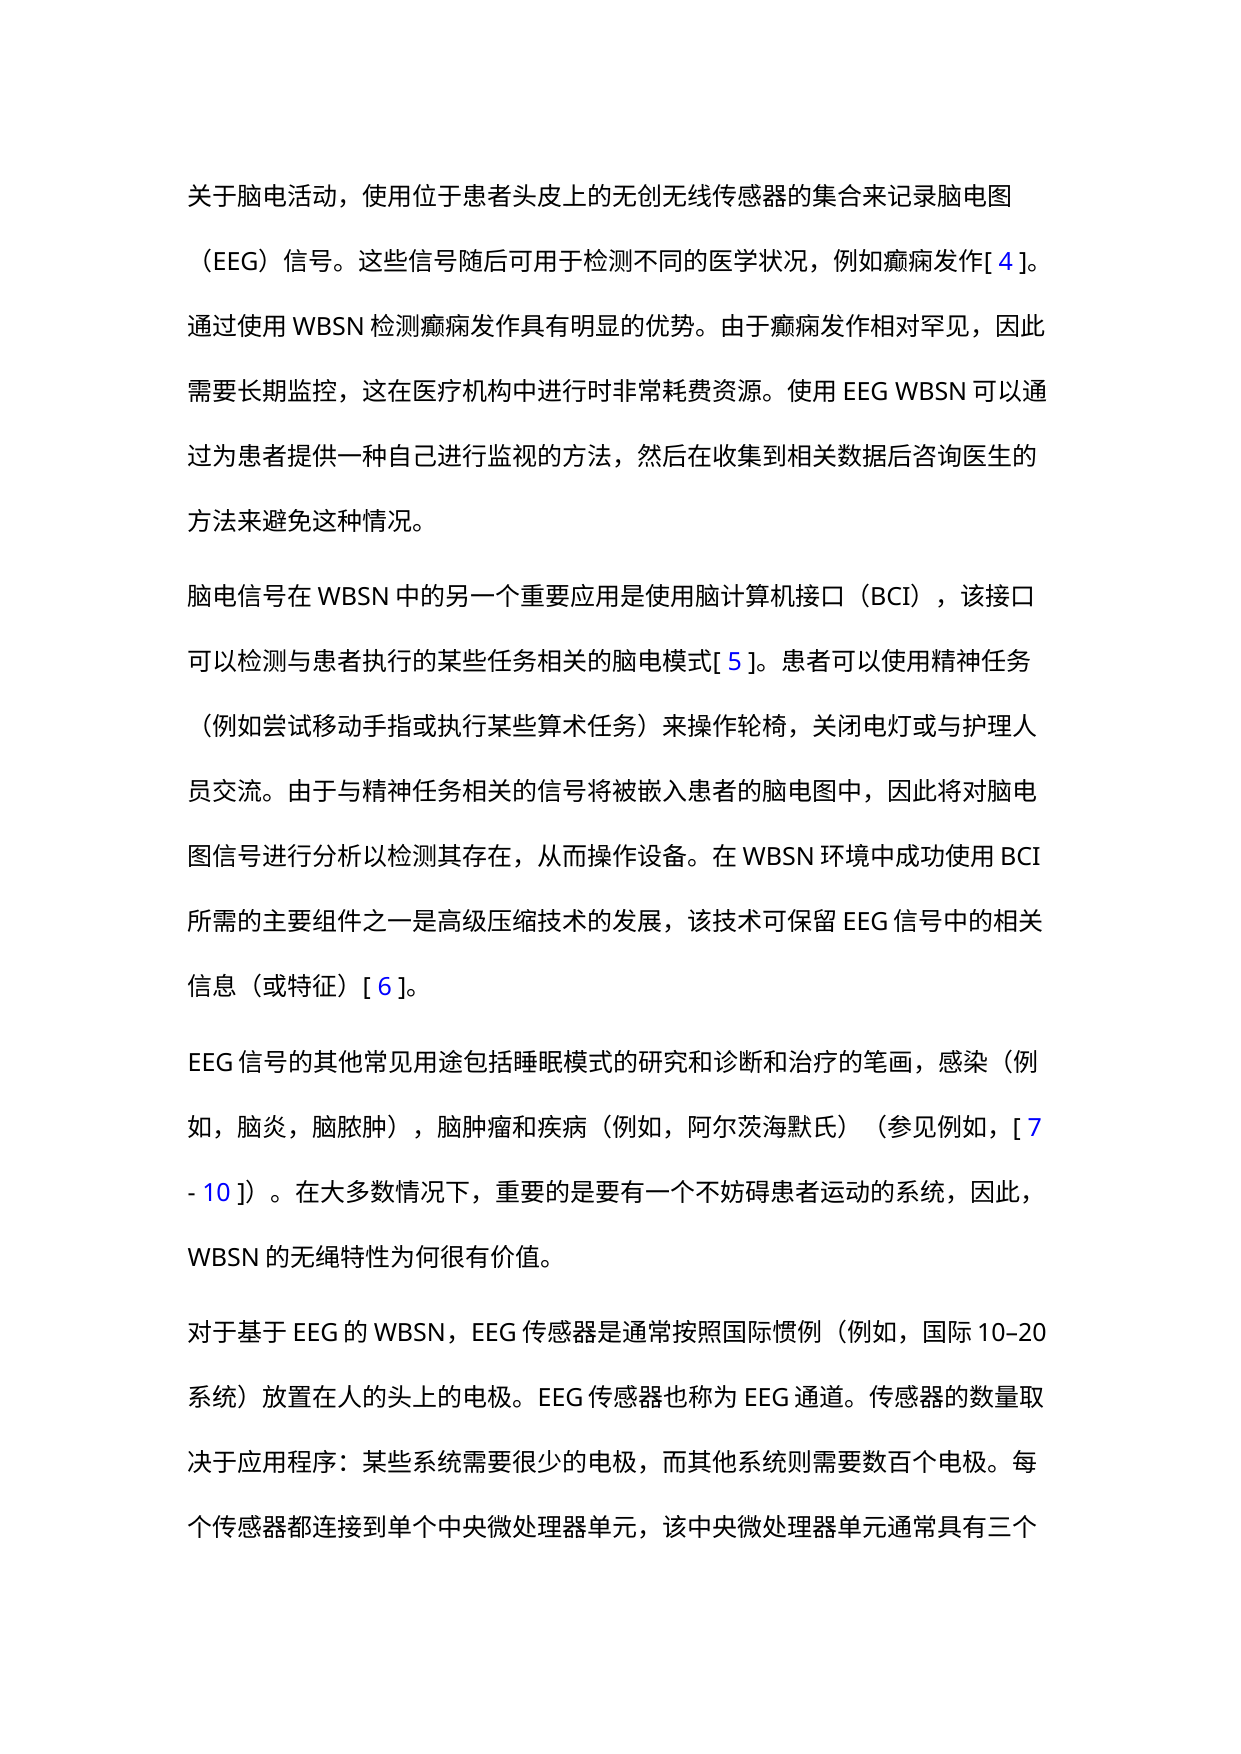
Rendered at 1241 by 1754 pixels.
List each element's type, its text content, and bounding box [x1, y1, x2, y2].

text 脑电信号在WBSN中的另一个重要应用是使用脑计算机接口（BCI），该接口可以检测与患者执行的某些任务相关的脑电模式[ 5 ]。患者可以使用精神任务（例如尝试移动手指或执行某些算术任务）来操作轮椅，关闭电灯或与护理人员交流。由于与精神任务相关的信号将被嵌入患者的脑电图中，因此将对脑电图信号进行分析以检测其存在，从而操作设备。在WBSN环境中成功使用BCI所需的主要组件之一是高级压缩技术的发展，该技术可保留EEG信号中的相关信息（或特征）[ 6 ]。 [187, 562, 1053, 1017]
text EEG信号的其他常见用途包括睡眠模式的研究和诊断和治疗的笔画，感染（例如，脑炎，脑脓肿），脑肿瘤和疾病（例如，阿尔茨海默氏）（参见例如，[ 7 - 10 ]）。在大多数情况下，重要的是要有一个不妨碍患者运动的系统，因此，WBSN的无绳特性为何很有价值。 [187, 1028, 1053, 1288]
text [187, 1298, 1053, 1558]
text 关于脑电活动，使用位于患者头皮上的无创无线传感器的集合来记录脑电图（EEG）信号。这些信号随后可用于检测不同的医学状况，例如癫痫发作[ 4 ]。通过使用WBSN检测癫痫发作具有明显的优势。由于癫痫发作相对罕见，因此需要长期监控，这在医疗机构中进行时非常耗费资源。使用EEG WBSN可以通过为患者提供一种自己进行监视的方法，然后在收集到相关数据后咨询医生的方法来避免这种情况。 [187, 162, 1053, 552]
